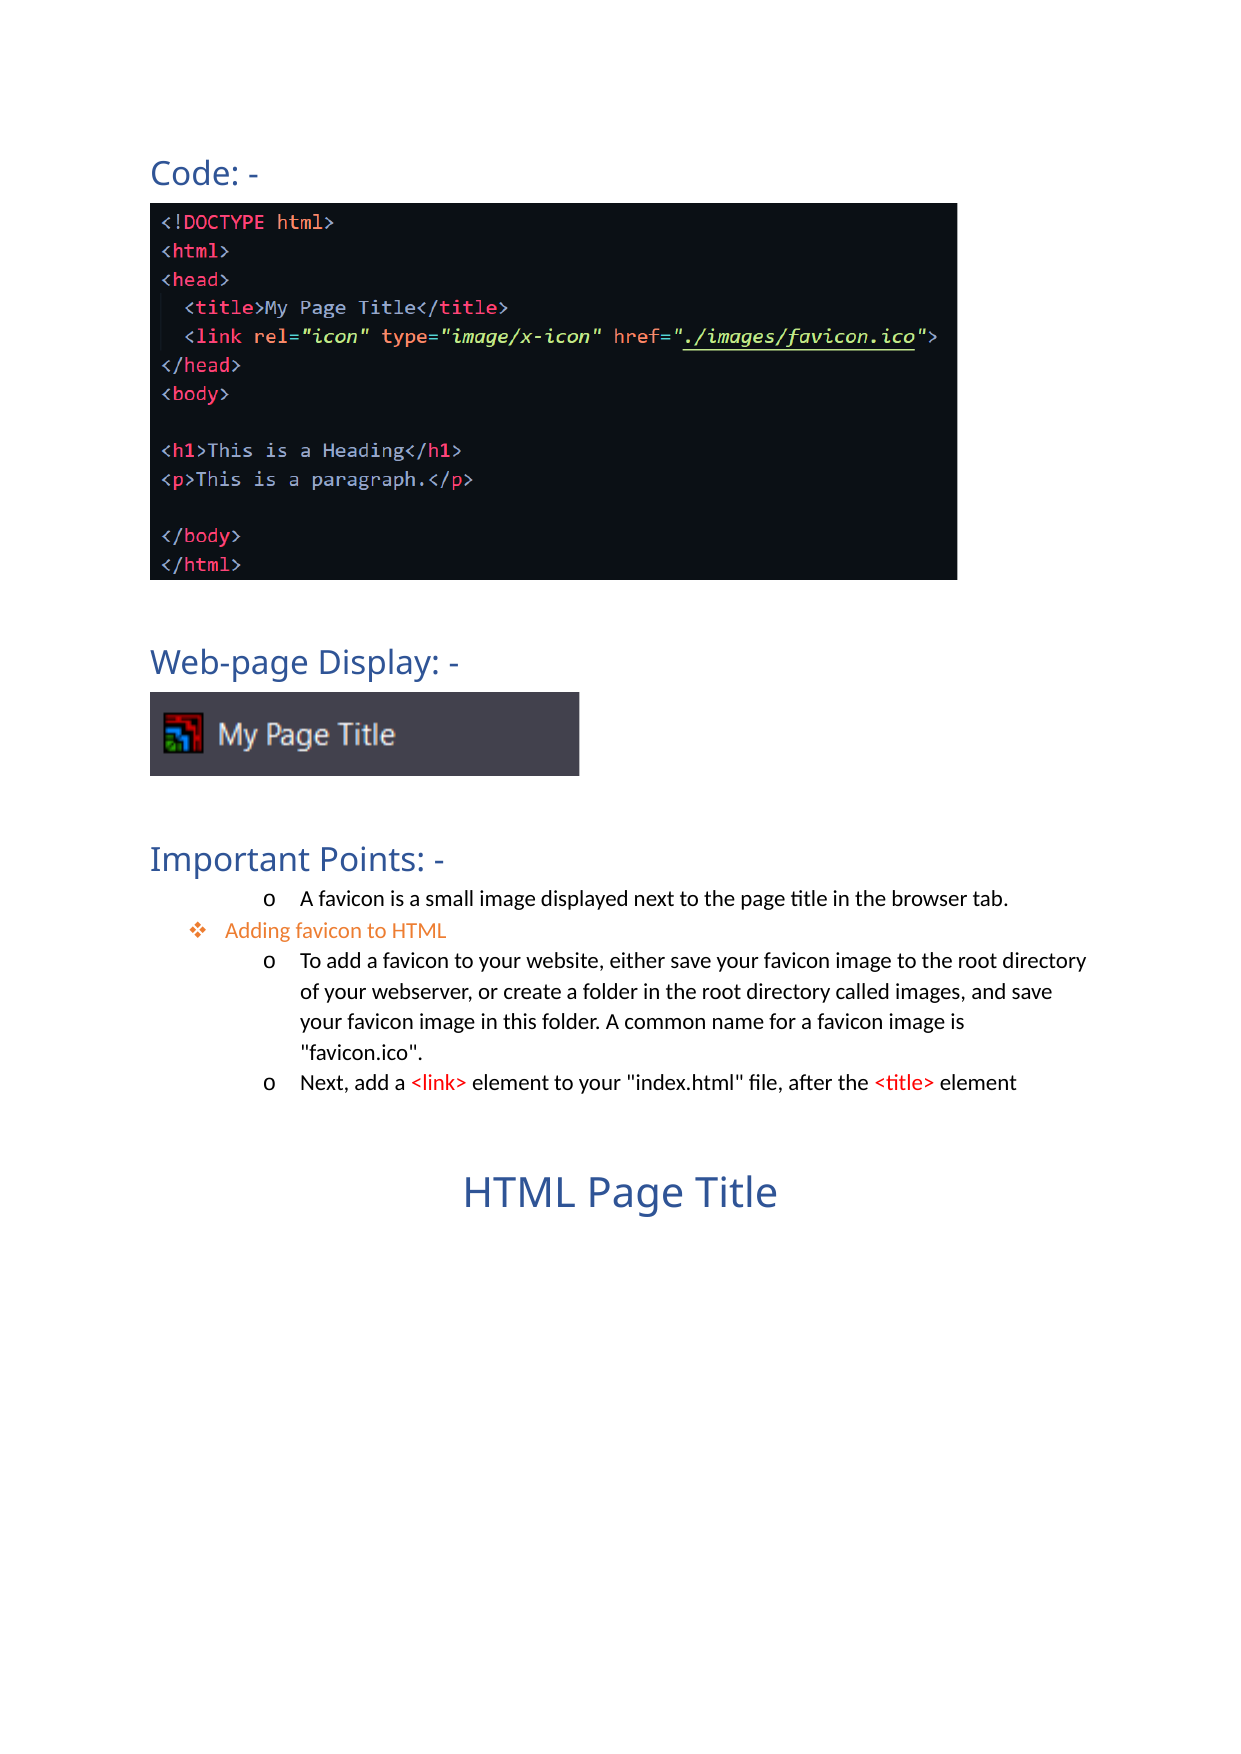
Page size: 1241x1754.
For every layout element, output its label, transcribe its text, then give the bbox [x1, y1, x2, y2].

list Adding favicon to HTML [187, 916, 1090, 944]
list A favicon is a small image displayed next to the page title in the browser tab. [262, 884, 1090, 913]
text Important Points: - [150, 835, 1090, 881]
picture [150, 692, 580, 776]
list To add a favicon to your website, either save your favicon image to the root directory of your webserver, or create a folder in the root directory called images, and save your favicon image in this folder. A common name for a favicon image is "favicon.ico". [262, 946, 1090, 1066]
text Web-page Display: - [150, 639, 1090, 684]
text HTML Page Title [150, 1163, 1090, 1220]
list Next, add a <link> element to your "index.html" file, after the <title> element [262, 1068, 1090, 1097]
text Code: - [150, 150, 1090, 195]
picture [150, 203, 958, 580]
